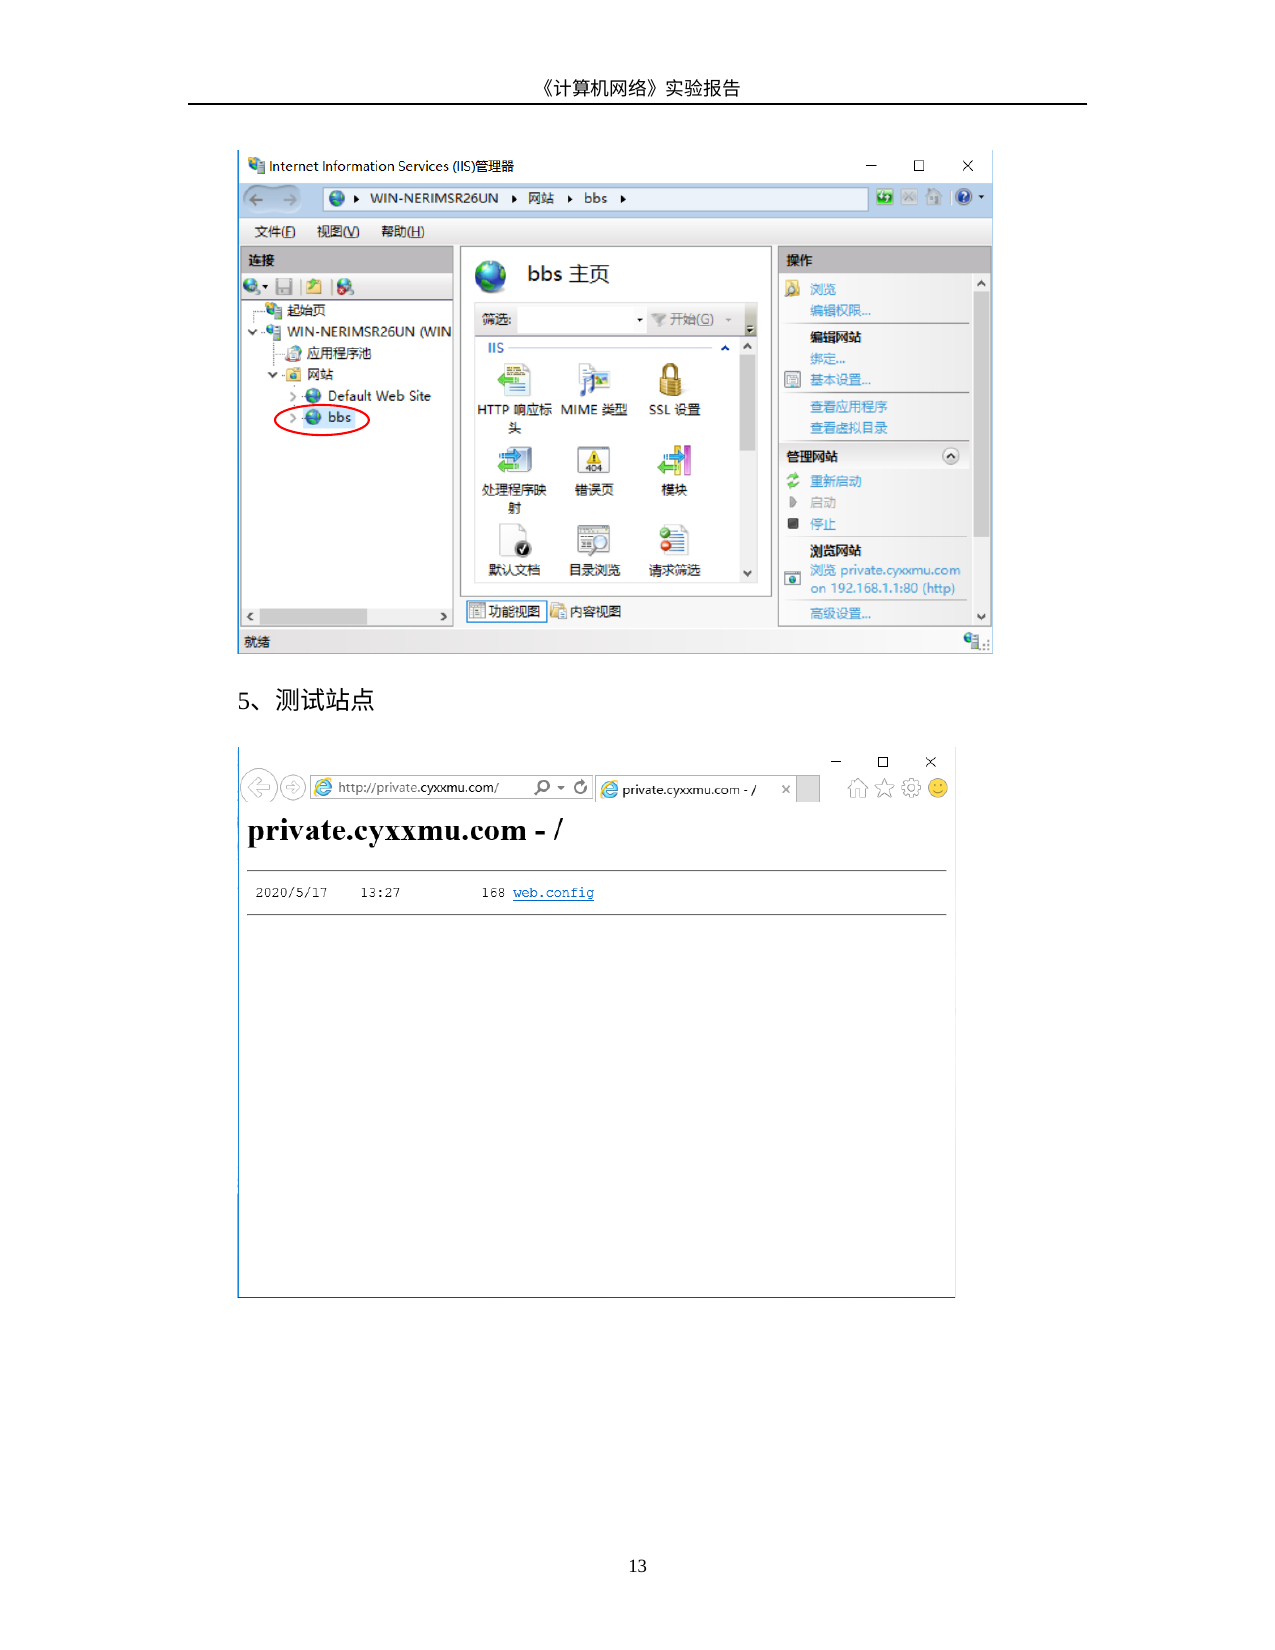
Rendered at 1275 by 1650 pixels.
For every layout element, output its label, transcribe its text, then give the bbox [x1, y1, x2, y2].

list 5、测试站点 [187, 681, 1087, 717]
picture [237, 150, 993, 654]
picture [237, 747, 955, 1298]
